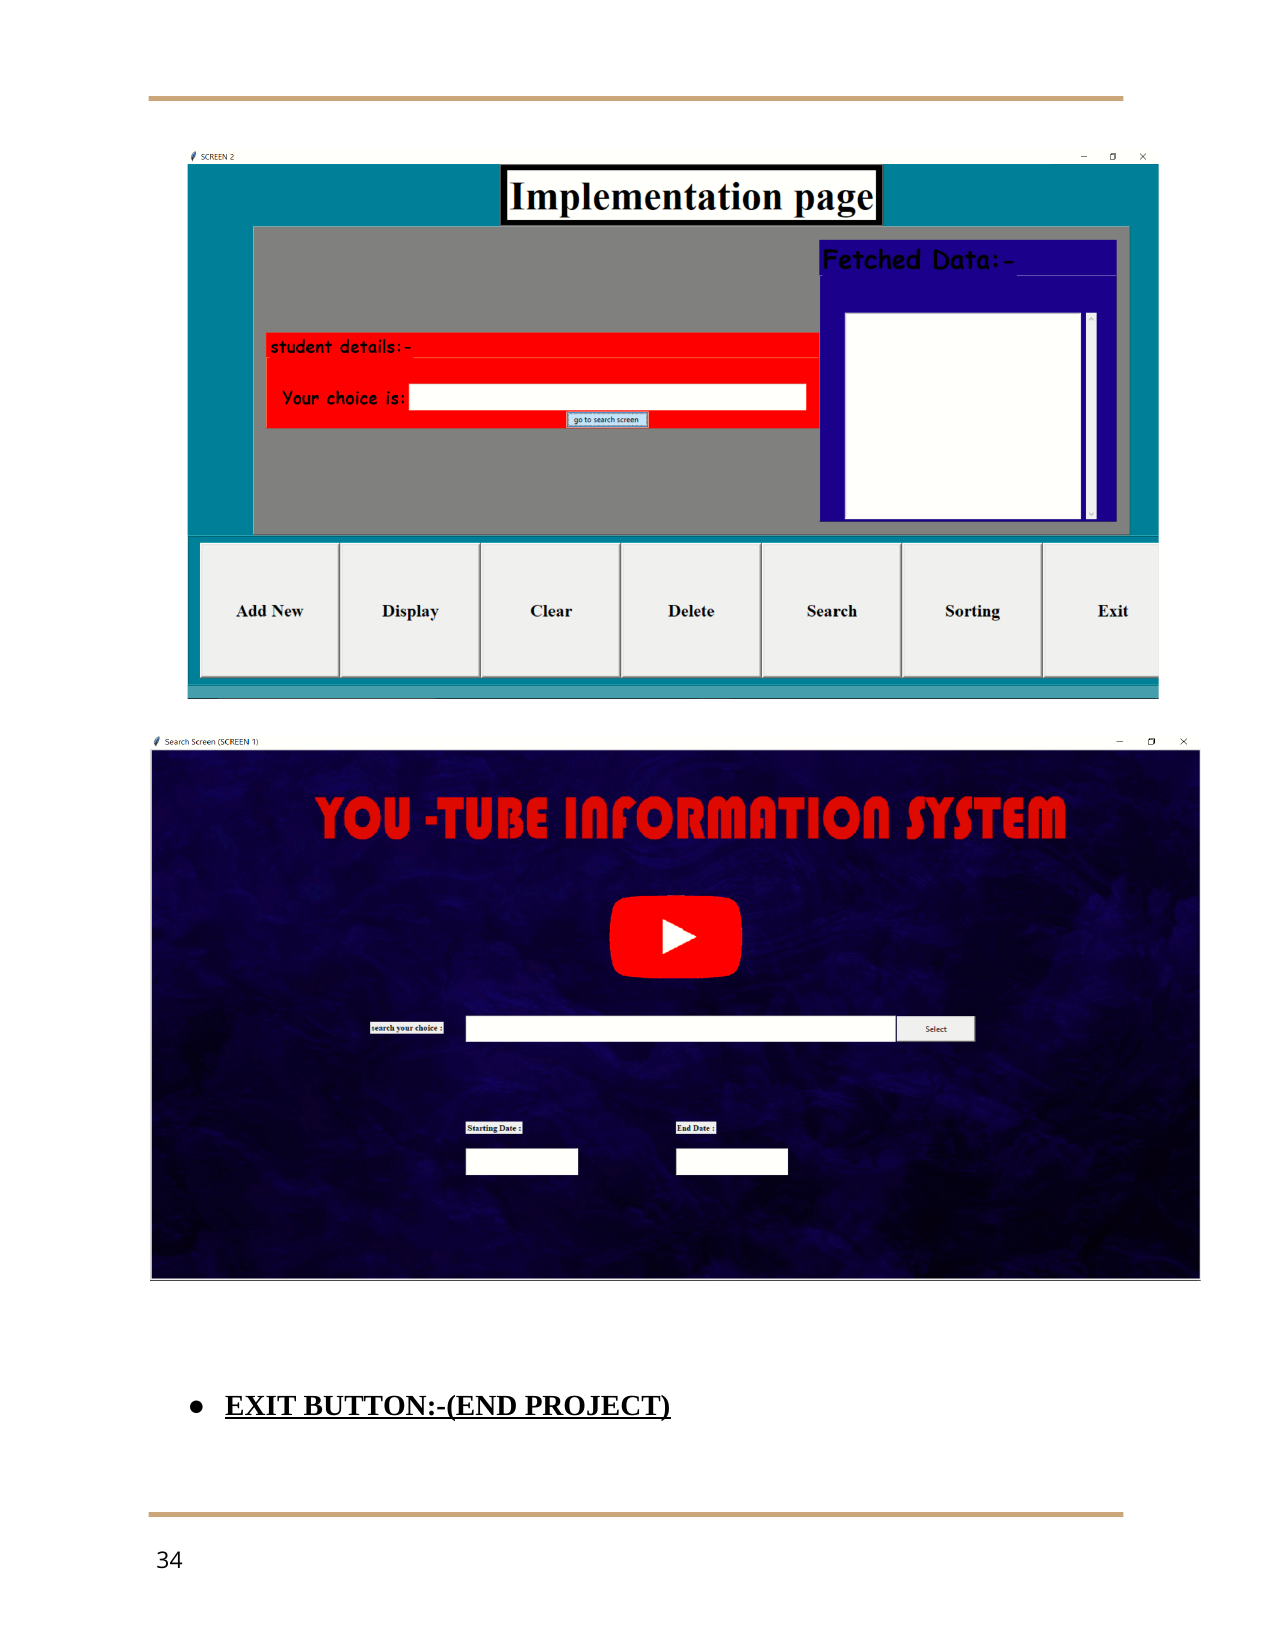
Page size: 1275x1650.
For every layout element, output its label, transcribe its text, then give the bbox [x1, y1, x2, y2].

picture [187, 150, 1159, 699]
list EXIT BUTTON:-(END PROJECT) [187, 1388, 1125, 1421]
picture [148, 1512, 1124, 1517]
picture [148, 96, 1124, 101]
picture [150, 735, 1201, 1281]
